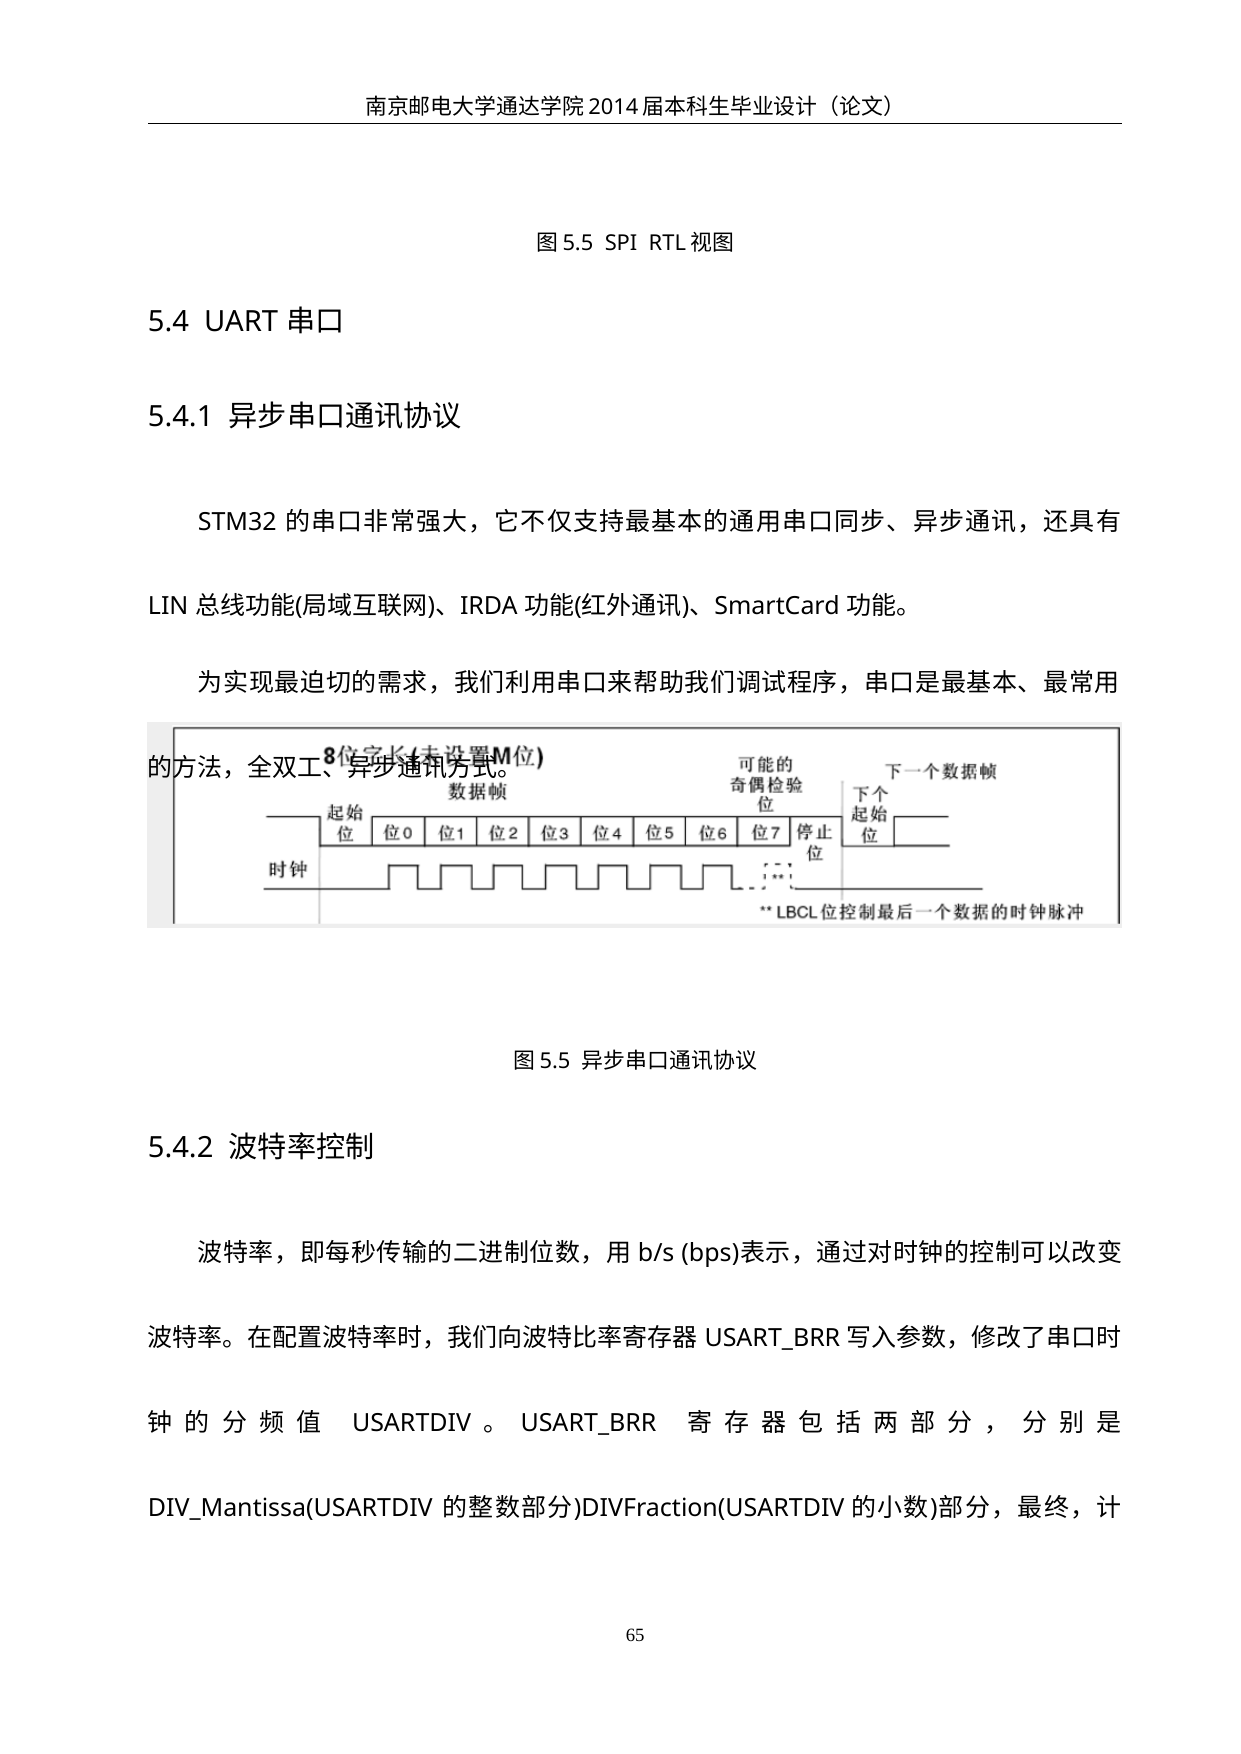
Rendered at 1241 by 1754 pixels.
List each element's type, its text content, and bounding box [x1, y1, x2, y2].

text STM32 的串口非常强大，它不仅支持最基本的通用串口同步、异步通讯，还具有 LIN 总线功能(局域互联网)、IRDA 功能(红外通讯)、SmartCard 功能。 [148, 485, 1122, 638]
text 图5.5 异步串口通讯协议 [148, 1042, 1122, 1076]
text 图5.5 SPI RTL视图 [148, 223, 1122, 257]
subtitle 5.4.1 异步串口通讯协议 [148, 379, 1122, 447]
text 为实现最迫切的需求，我们利用串口来帮助我们调试程序，串口是最基本、最常用的方法，全双工、异步通讯方式。 [148, 647, 1122, 800]
picture [147, 722, 1122, 928]
subtitle 5.4 UART 串口 [148, 284, 1122, 352]
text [148, 1217, 1122, 1539]
subtitle 5.4.2 波特率控制 [148, 1111, 1122, 1179]
